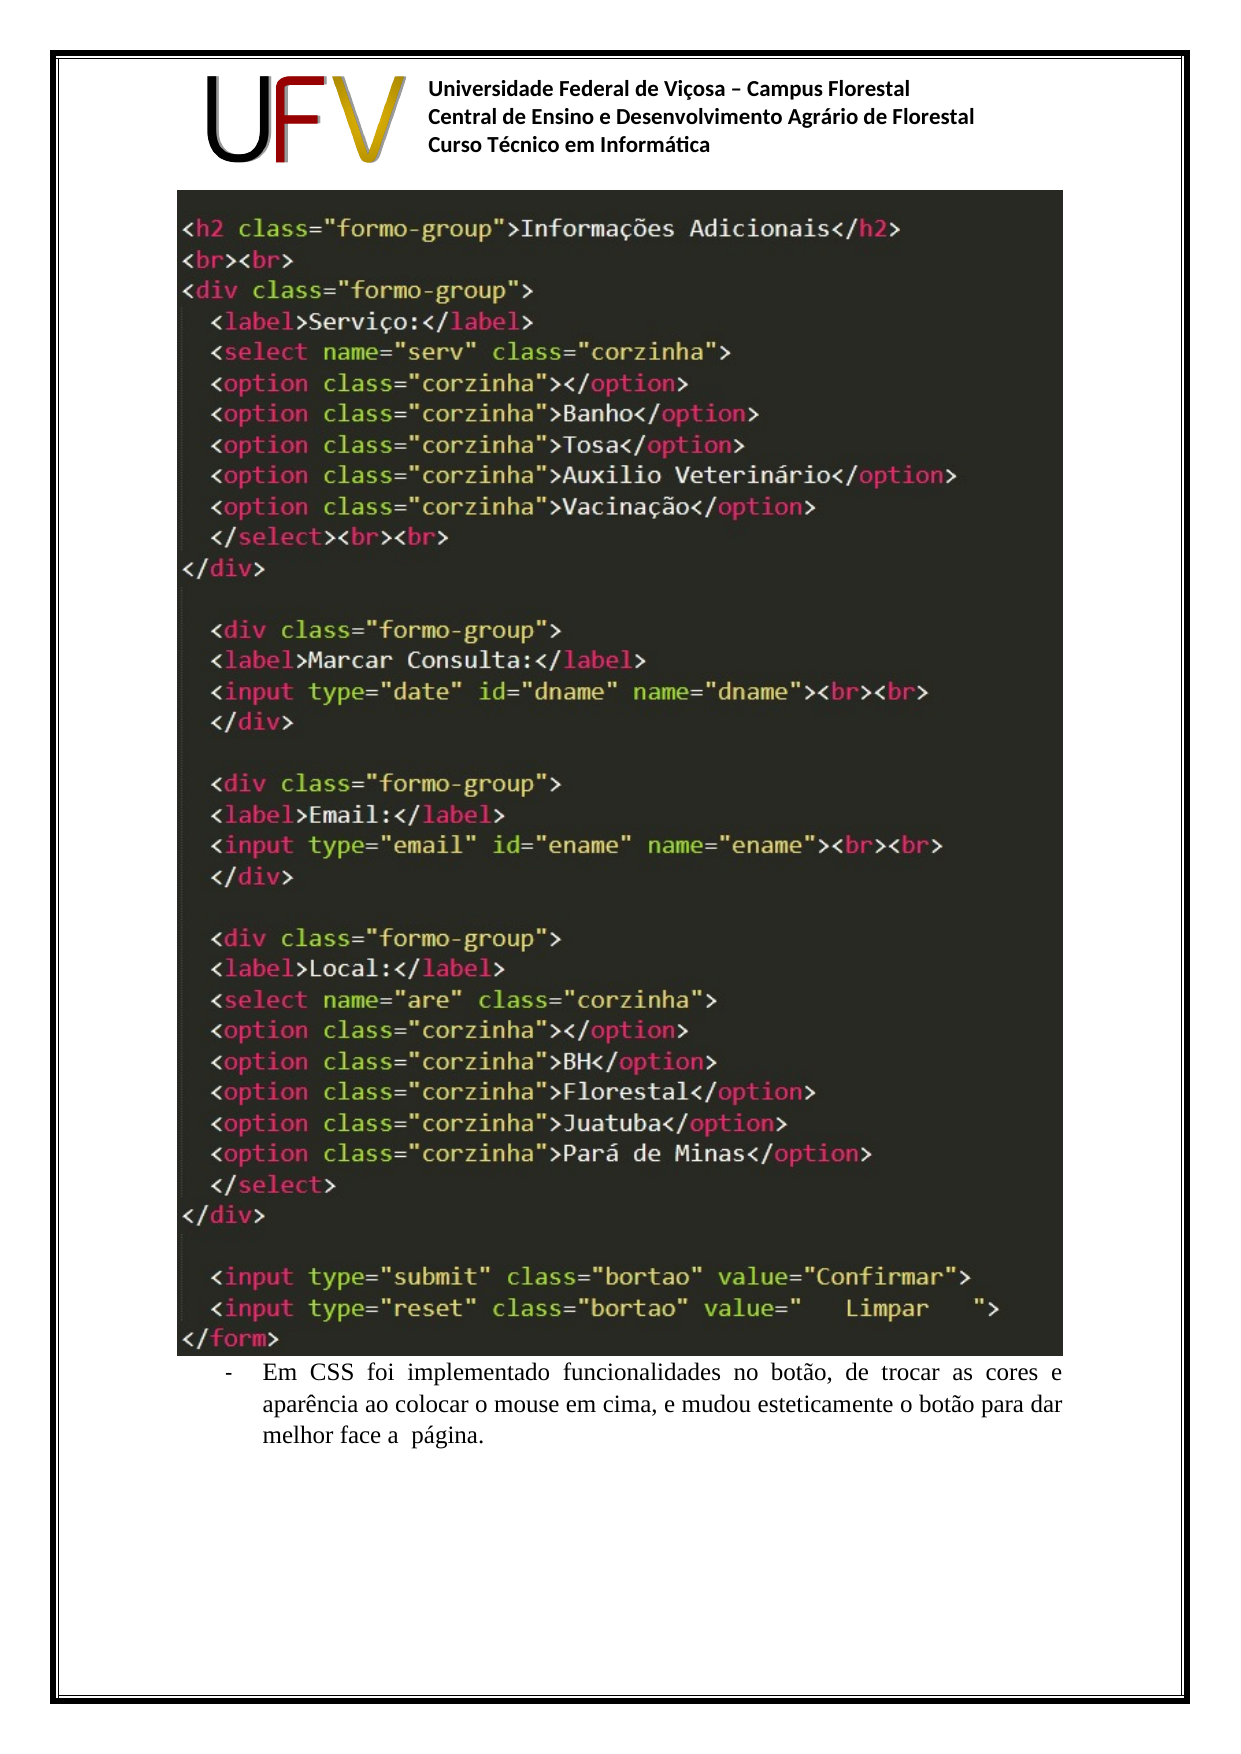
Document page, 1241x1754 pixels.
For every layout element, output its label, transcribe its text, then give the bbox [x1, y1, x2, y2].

list Em CSS foi implementado funcionalidades no botão, de trocar as cores e aparência ao colocar o mouse em cima, e mudou esteticamente o botão para dar melhor face a página. [225, 1356, 1063, 1449]
picture [177, 190, 1063, 1356]
picture [207, 76, 407, 163]
